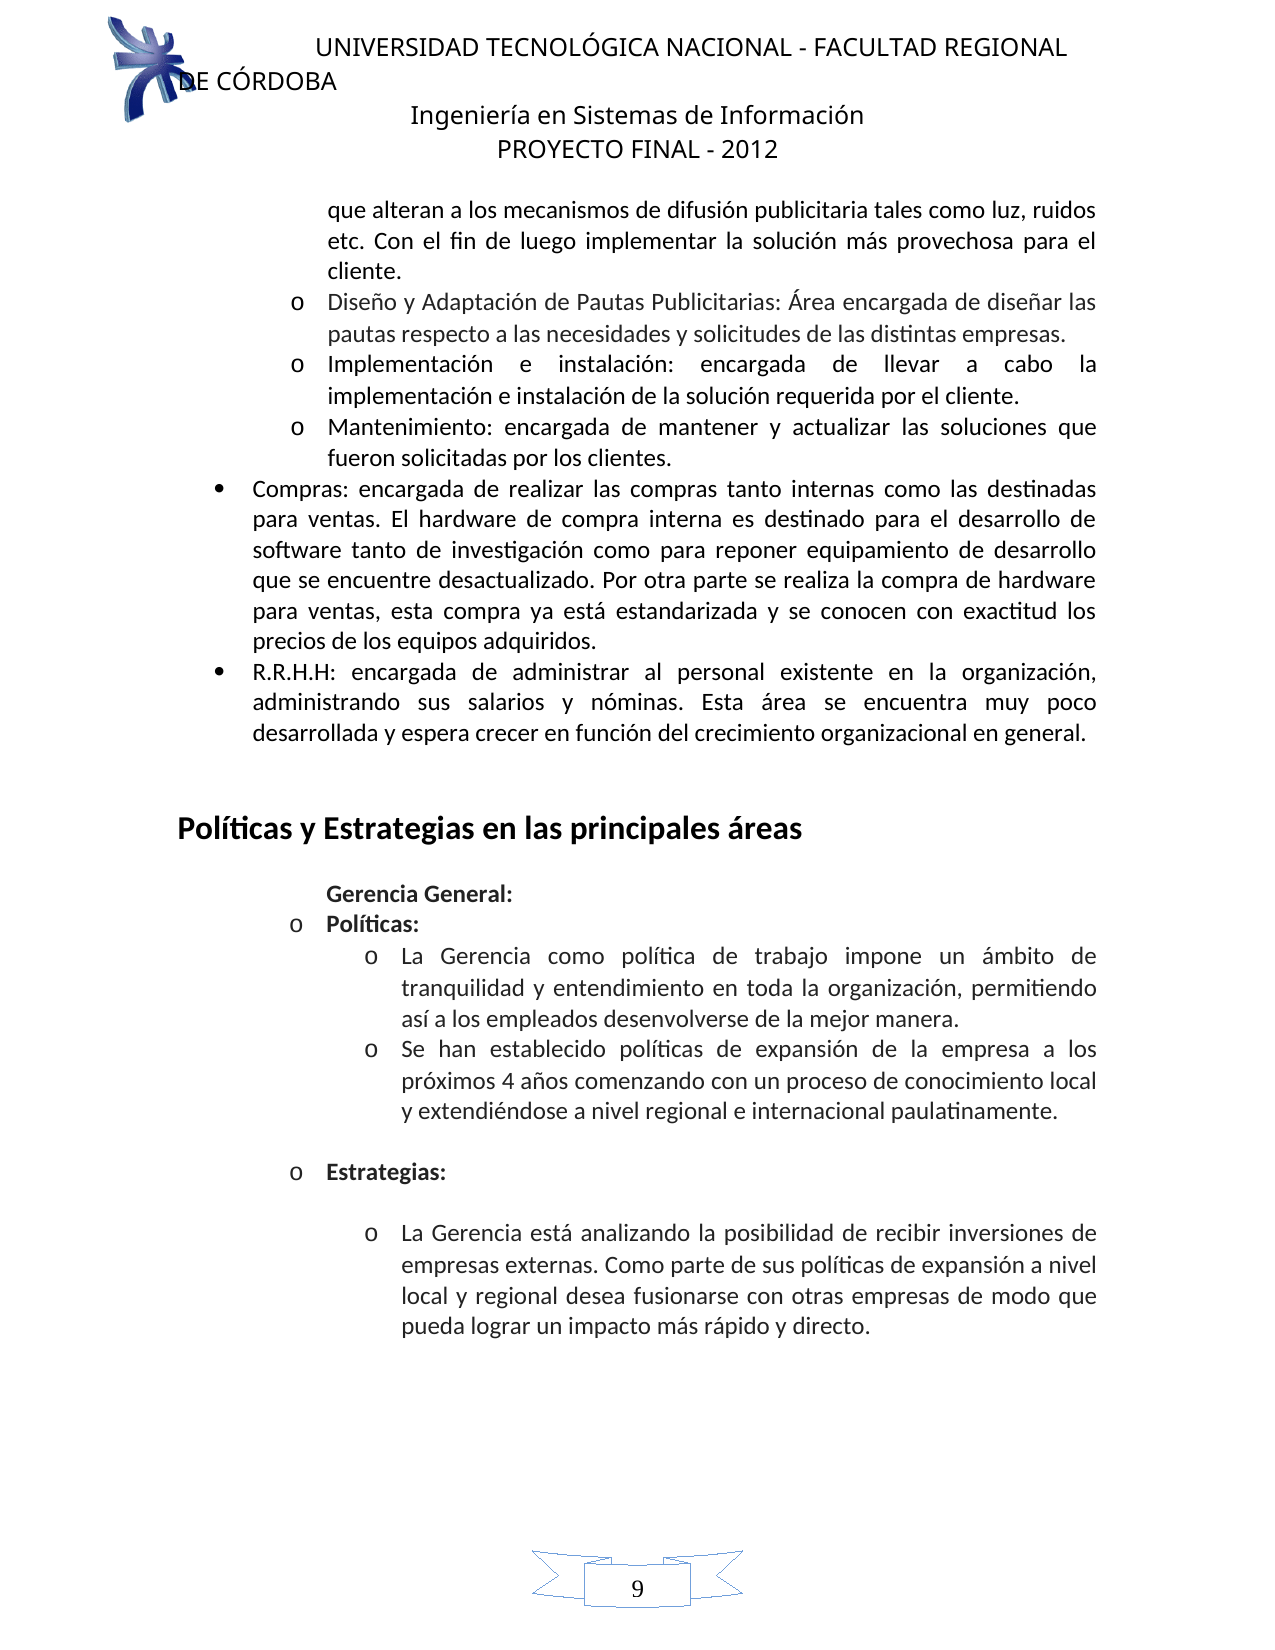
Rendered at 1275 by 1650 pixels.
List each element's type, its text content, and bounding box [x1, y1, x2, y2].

list Políticas: [288, 909, 1098, 940]
list Gerencia General: [326, 878, 1098, 909]
text Políticas y Estrategias en las principales áreas [177, 807, 1098, 848]
list Estrategias: [288, 1157, 1098, 1188]
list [290, 194, 1098, 286]
list La Gerencia está analizando la posibilidad de recibir inversiones de empresas externas. Como parte de sus políticas de expansión a nivel local y regional desea fusionarse con otras empresas de modo que pueda lograr un impacto más rápido y directo. [363, 1217, 1098, 1341]
list La Gerencia como política de trabajo impone un ámbito de tranquilidad y entendimiento en toda la organización, permitiendo así a los empleados desenvolverse de la mejor manera. [363, 940, 1098, 1033]
list Implementación e instalación: encargada de llevar a cabo la implementación e instalación de la solución requerida por el cliente. [290, 348, 1098, 411]
list Compras: encargada de realizar las compras tanto internas como las destinadas para ventas. El hardware de compra interna es destinado para el desarrollo de software tanto de investigación como para reponer equipamiento de desarrollo que se encuentre desactualizado. Por otra parte se realiza la compra de hardware para ventas, esta compra ya está estandarizada y se conocen con exactitud los precios de los equipos adquiridos. [215, 473, 1098, 656]
list R.R.H.H: encargada de administrar al personal existente en la organización, administrando sus salarios y nóminas. Esta área se encuentra muy poco desarrollada y espera crecer en función del crecimiento organizacional en general. [215, 656, 1098, 748]
list Mantenimiento: encargada de mantener y actualizar las soluciones que fueron solicitadas por los clientes. [290, 411, 1098, 473]
list Diseño y Adaptación de Pautas Publicitarias: Área encargada de diseñar las pautas respecto a las necesidades y solicitudes de las distintas empresas. [290, 286, 1098, 348]
list Se han establecido políticas de expansión de la empresa a los próximos 4 años comenzando con un proceso de conocimiento local y extendiéndose a nivel regional e internacional paulatinamente. [363, 1033, 1098, 1126]
